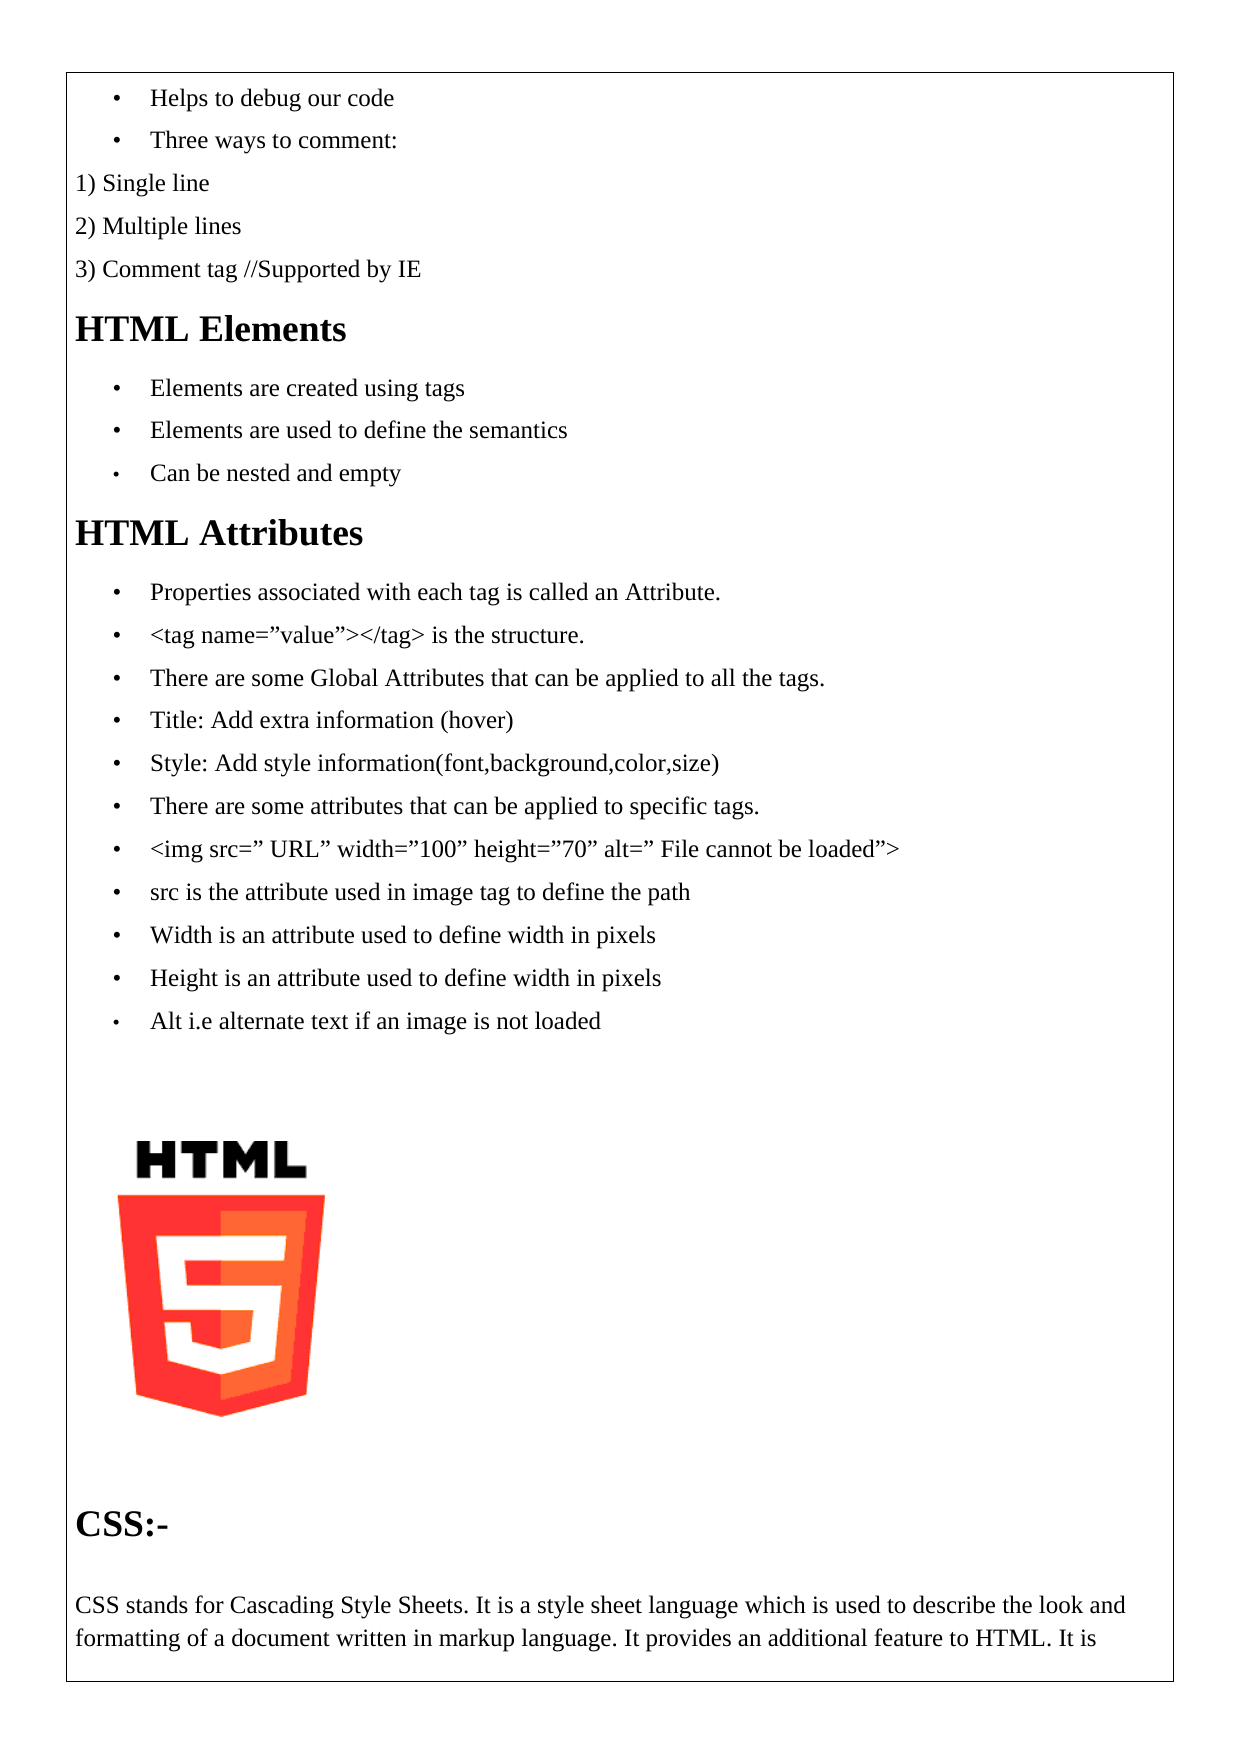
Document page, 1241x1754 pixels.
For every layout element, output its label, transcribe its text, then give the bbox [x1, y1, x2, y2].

list <img src=” URL” width=”100” height=”70” alt=” File cannot be loaded”> [112, 832, 1165, 865]
list Width is an attribute used to define width in pixels [112, 918, 1165, 951]
list Helps to debug our code [112, 81, 1165, 113]
list <tag name=”value”></tag> is the structure. [112, 618, 1165, 650]
list Elements are used to define the semantics [112, 414, 1165, 446]
list Style: Add style information(font,background,color,size) [112, 747, 1165, 779]
list Height is an attribute used to define width in pixels [112, 961, 1165, 994]
text HTML Elements [75, 295, 1165, 360]
text 1) Single line [75, 167, 1165, 199]
text CSS:- [75, 1491, 1165, 1556]
text HTML Attributes [75, 499, 1165, 564]
list Alt i.e alternate text if an image is not loaded [112, 1004, 1165, 1037]
list Title: Add extra information (hover) [112, 704, 1165, 736]
list There are some Global Attributes that can be applied to all the tags. [112, 661, 1165, 693]
text 3) Comment tag //Supported by IE [75, 252, 1165, 285]
list Properties associated with each tag is called an Attribute. [112, 575, 1165, 607]
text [75, 1588, 1165, 1653]
list Elements are created using tags [112, 371, 1165, 403]
list There are some attributes that can be applied to specific tags. [112, 789, 1165, 822]
list Can be nested and empty [112, 457, 1165, 489]
text 2) Multiple lines [75, 209, 1165, 242]
list src is the attribute used in image tag to define the path [112, 875, 1165, 908]
list Three ways to comment: [112, 124, 1165, 156]
